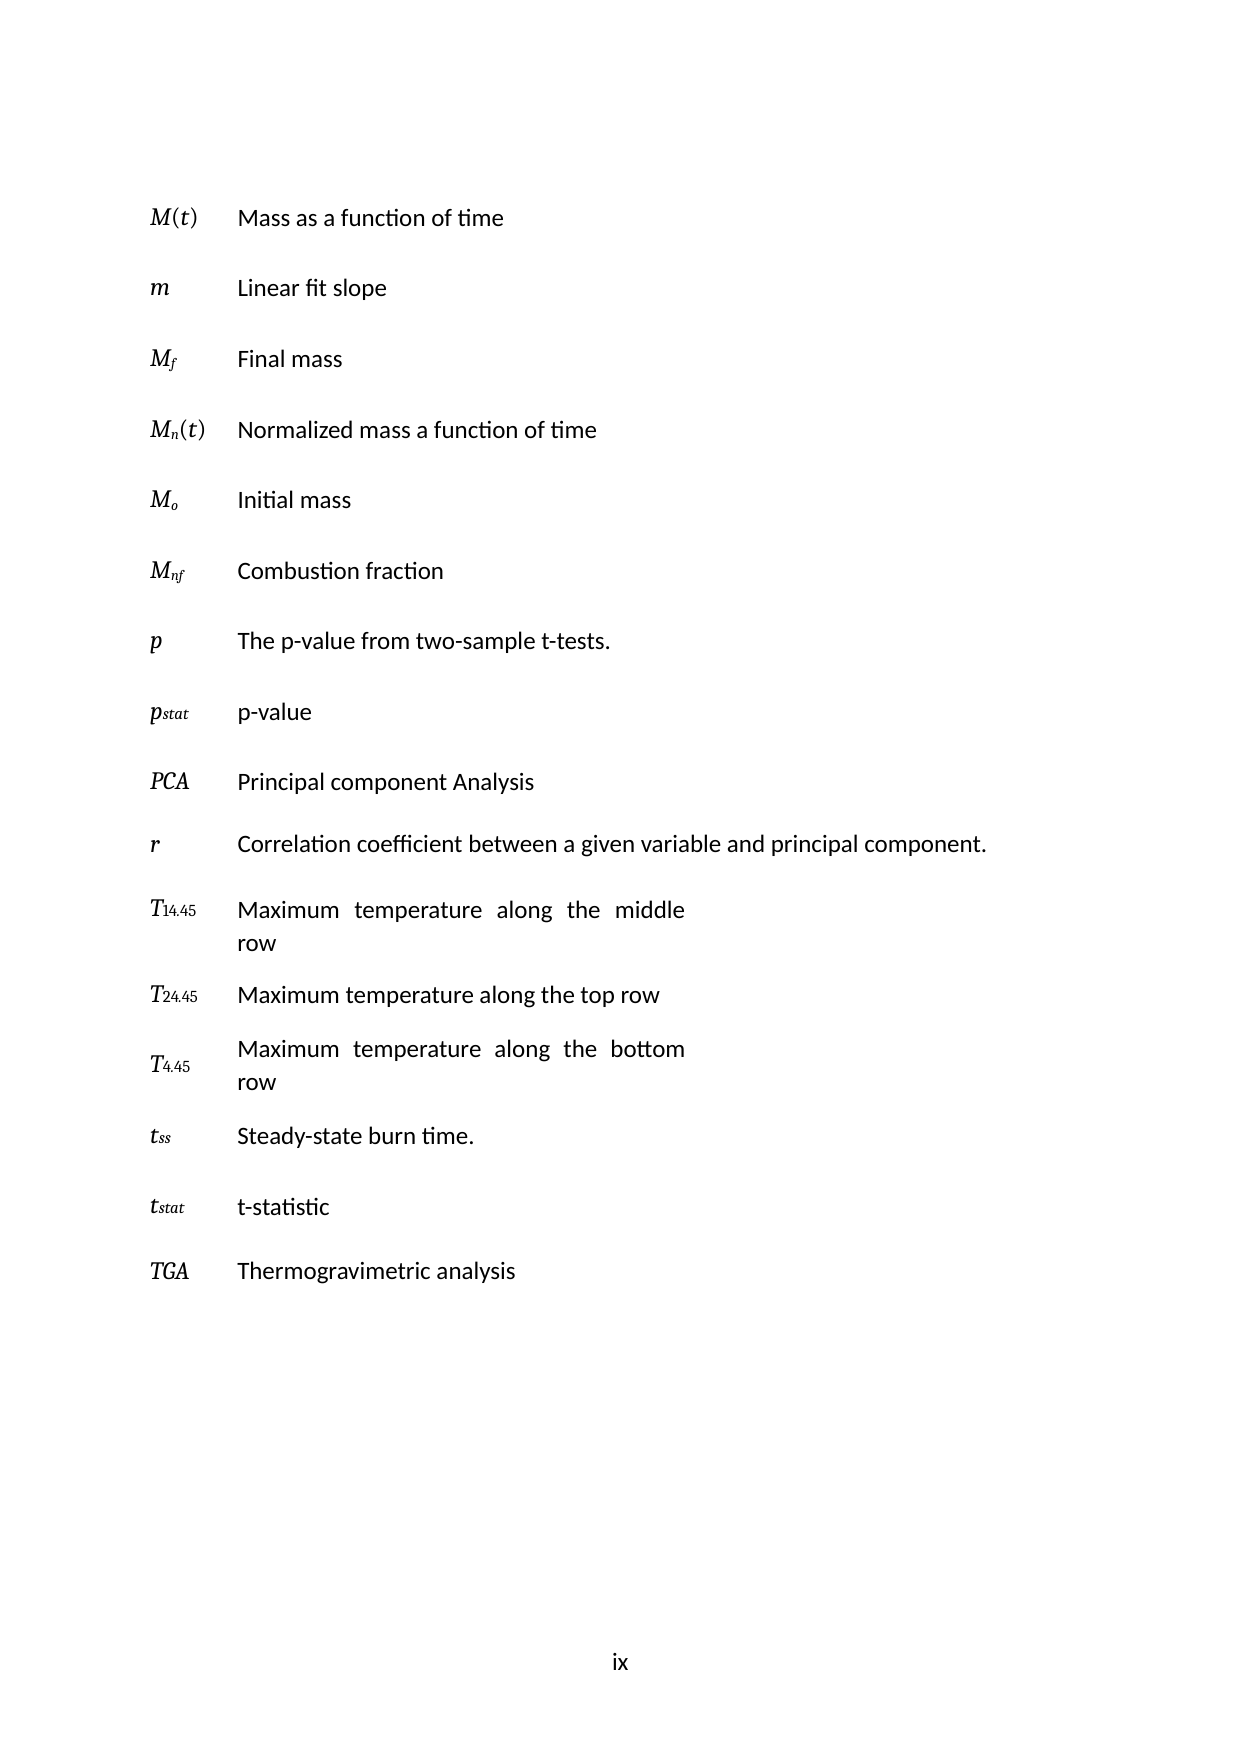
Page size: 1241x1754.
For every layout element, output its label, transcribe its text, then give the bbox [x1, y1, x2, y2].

table_cell Initial mass [237, 462, 1044, 533]
table_cell The p-value from two-sample t-tests. [237, 603, 1044, 673]
table_cell p [150, 603, 237, 673]
table_cell Principal component Analysis [237, 745, 1044, 814]
table_cell r [150, 814, 237, 861]
table_cell Thermogravimetric analysis [237, 1242, 686, 1288]
table_cell m [150, 250, 237, 320]
table_cell T24.45 [150, 960, 237, 1031]
table_header Maximum temperature along the middle row [237, 894, 686, 960]
table_cell Mo [150, 462, 237, 533]
table_cell Mass as a function of time [237, 180, 1044, 250]
table_cell p-value [237, 673, 1044, 744]
table_cell Normalized mass a function of time [237, 392, 1044, 462]
table_cell Final mass [237, 320, 1044, 392]
table_header T14.45 [150, 894, 237, 960]
table_cell tstat [150, 1172, 237, 1242]
table_cell Correlation coefficient between a given variable and principal component. [237, 814, 1044, 861]
table_cell PCA [150, 745, 237, 814]
table_cell Maximum temperature along the top row [237, 960, 686, 1031]
table_cell pstat [150, 673, 237, 744]
table_cell Maximum temperature along the bottom row [237, 1031, 686, 1101]
table_cell Mnf [150, 533, 237, 603]
table_cell Linear fit slope [237, 250, 1044, 320]
table_cell Steady-state burn time. [237, 1101, 686, 1172]
table_cell t-statistic [237, 1172, 686, 1242]
table_cell Mn(t) [150, 392, 237, 462]
table_cell T4.45 [150, 1031, 237, 1101]
table_cell Mf [150, 320, 237, 392]
table_cell M(t) [150, 180, 237, 250]
table_cell Combustion fraction [237, 533, 1044, 603]
table_cell TGA [150, 1242, 237, 1288]
table_cell tss [150, 1101, 237, 1172]
